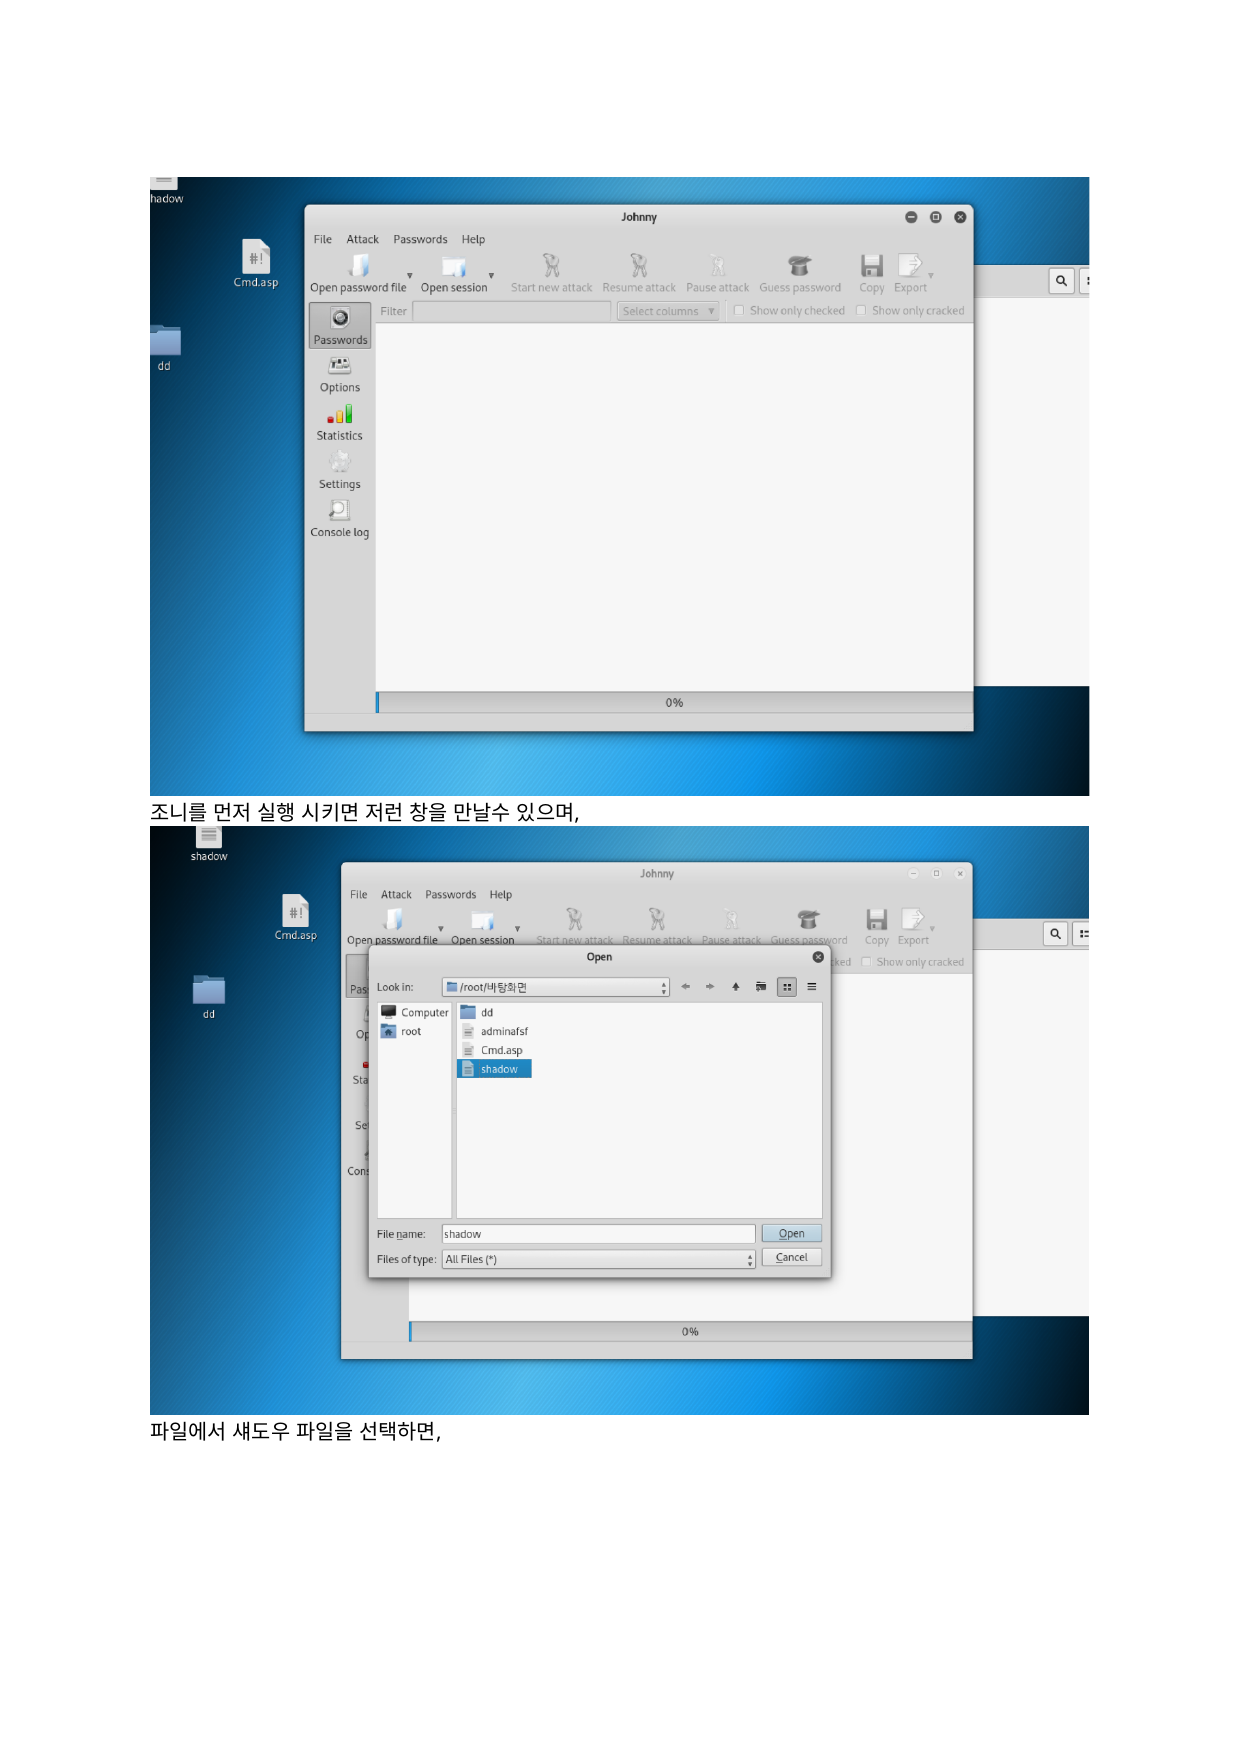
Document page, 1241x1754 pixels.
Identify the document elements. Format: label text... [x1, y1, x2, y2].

picture [150, 826, 1089, 1415]
text 조니를 먼저 실행 시키면 저런 창을 만날수 있으며, [150, 796, 1090, 826]
picture [150, 177, 1090, 796]
text 파일에서 섀도우 파일을 선택하면, [150, 1415, 1090, 1445]
